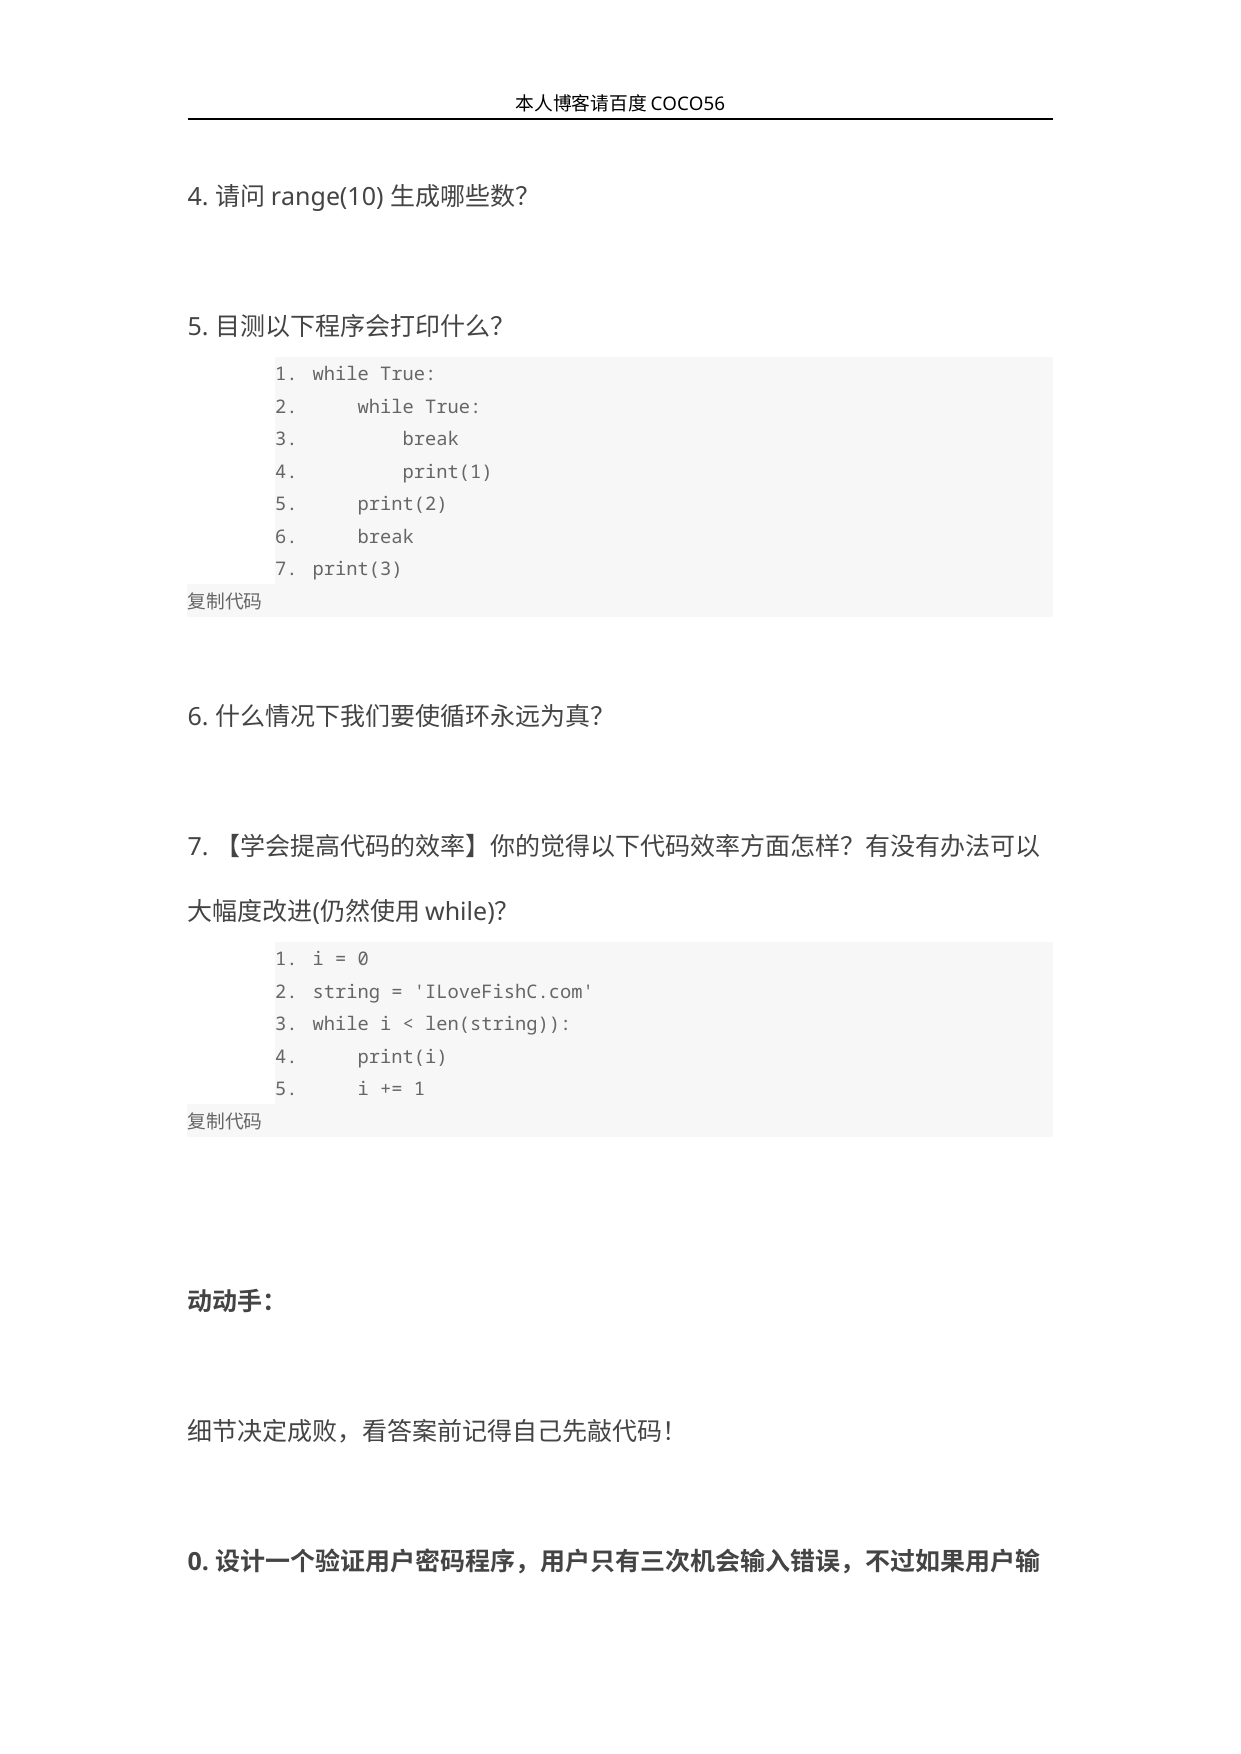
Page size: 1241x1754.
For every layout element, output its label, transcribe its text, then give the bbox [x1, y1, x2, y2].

list while True: [275, 389, 1053, 422]
list break [275, 422, 1053, 454]
text 复制代码 [187, 584, 1053, 617]
list print(2) [275, 487, 1053, 519]
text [187, 1137, 1053, 1592]
list print(i) [275, 1039, 1053, 1072]
text 6. 什么情况下我们要使循环永远为真？ 7. 【学会提高代码的效率】你的觉得以下代码效率方面怎样？有没有办法可以大幅度改进(仍然使用while)？ [187, 617, 1053, 942]
list break [275, 519, 1053, 552]
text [187, 162, 1053, 357]
list i = 0 [275, 942, 1053, 974]
text 复制代码 [187, 1104, 1053, 1137]
list print(1) [275, 454, 1053, 487]
list while True: [275, 357, 1053, 389]
list string = 'ILoveFishC.com' [275, 974, 1053, 1007]
list print(3) [275, 552, 1053, 584]
list while i < len(string)): [275, 1007, 1053, 1039]
list i += 1 [275, 1072, 1053, 1104]
